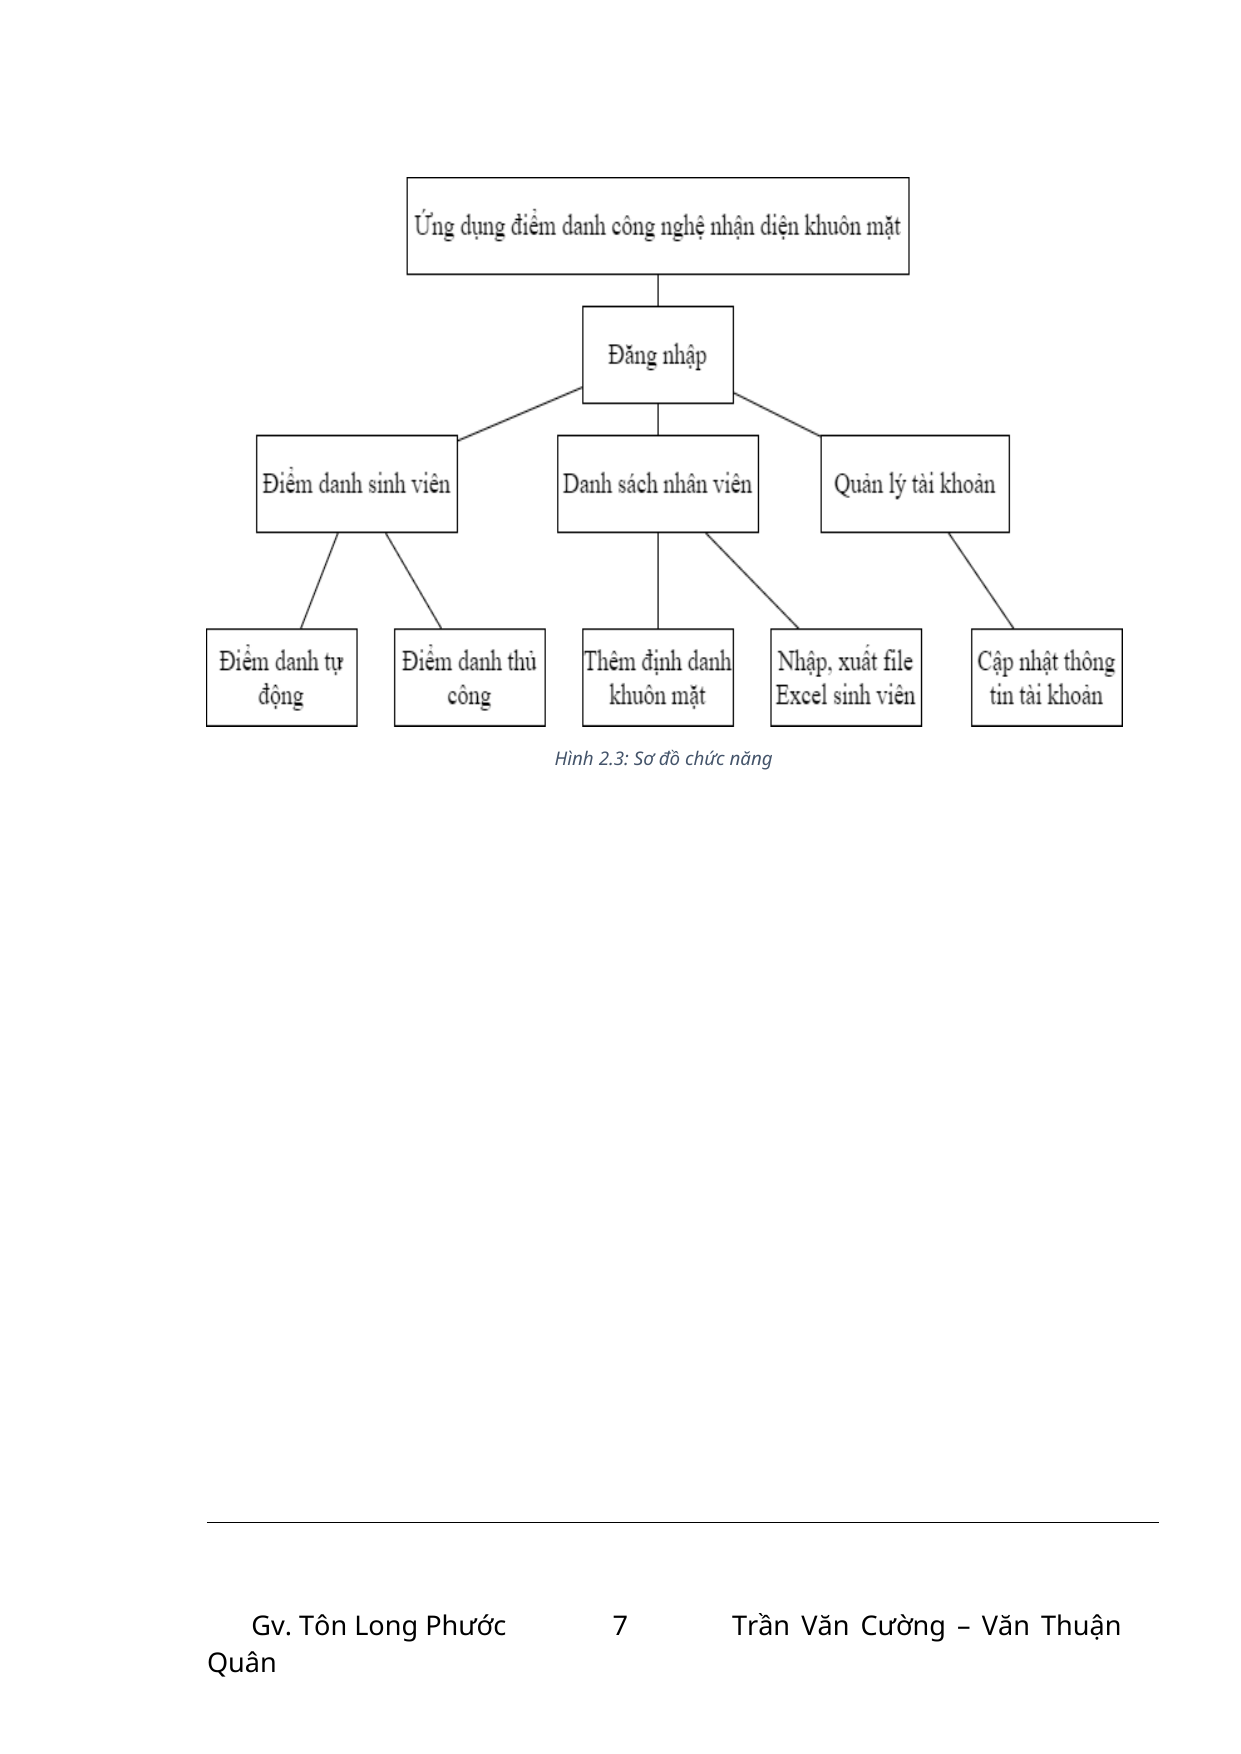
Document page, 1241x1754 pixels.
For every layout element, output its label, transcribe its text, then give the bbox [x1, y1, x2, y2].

text Hình 2.3: Sơ đồ chức năng [207, 746, 1122, 771]
picture [206, 177, 1123, 727]
